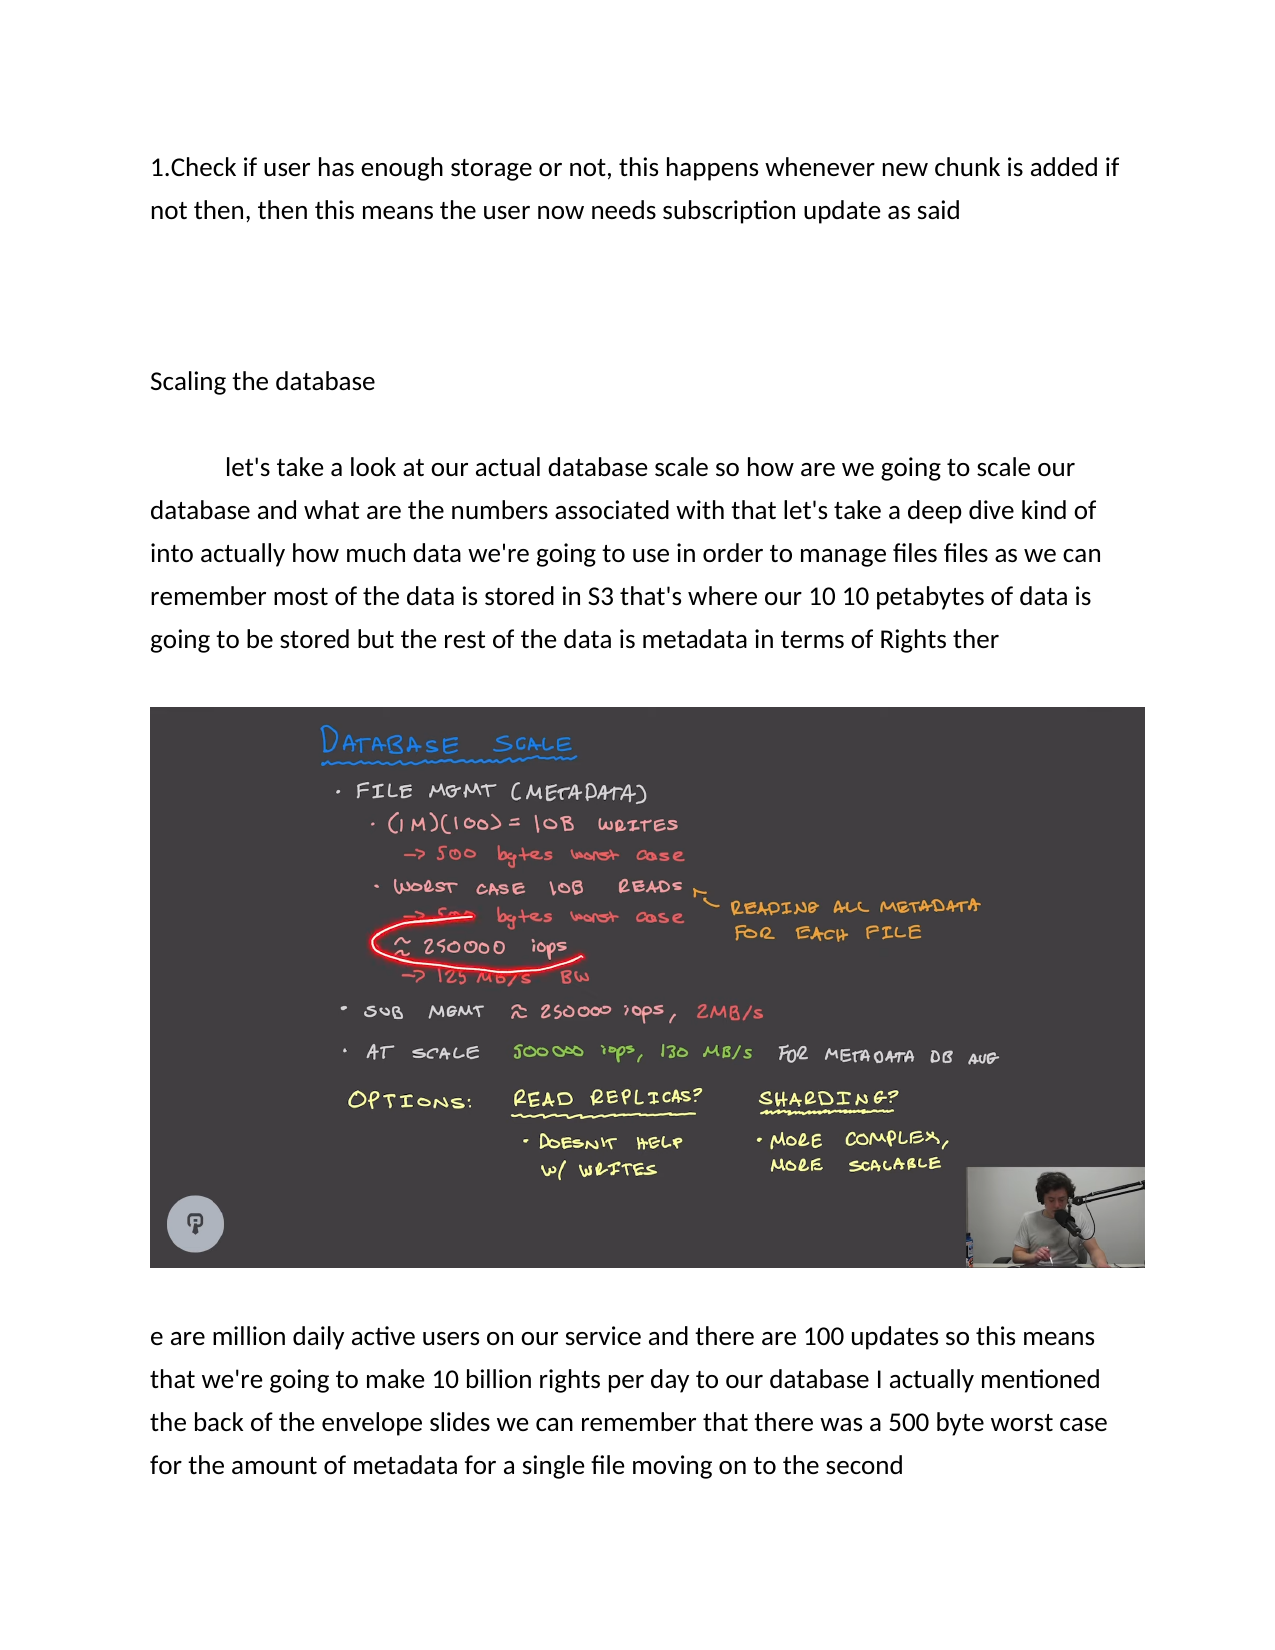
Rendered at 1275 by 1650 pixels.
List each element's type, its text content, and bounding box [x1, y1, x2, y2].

text let's take a look at our actual database scale so how are we going to scale our database and what are the numbers associated with that let's take a deep dive kind of into actually how much data we're going to use in order to manage files files as we can remember most of the data is stored in S3 that's where our 10 10 petabytes of data is going to be stored but the rest of the data is metadata in terms of Rights ther [150, 450, 1125, 655]
text Scaling the database [150, 364, 1125, 398]
picture [150, 707, 1145, 1268]
text e are million daily active users on our service and there are 100 updates so this means that we're going to make 10 billion rights per day to our database I actually mentioned the back of the envelope slides we can remember that there was a 500 byte worst case for the amount of metadata for a single file moving on to the second [150, 1319, 1125, 1481]
text 1.Check if user has enough storage or not, this happens whenever new chunk is added if not then, then this means the user now needs subscription update as said [150, 150, 1125, 226]
